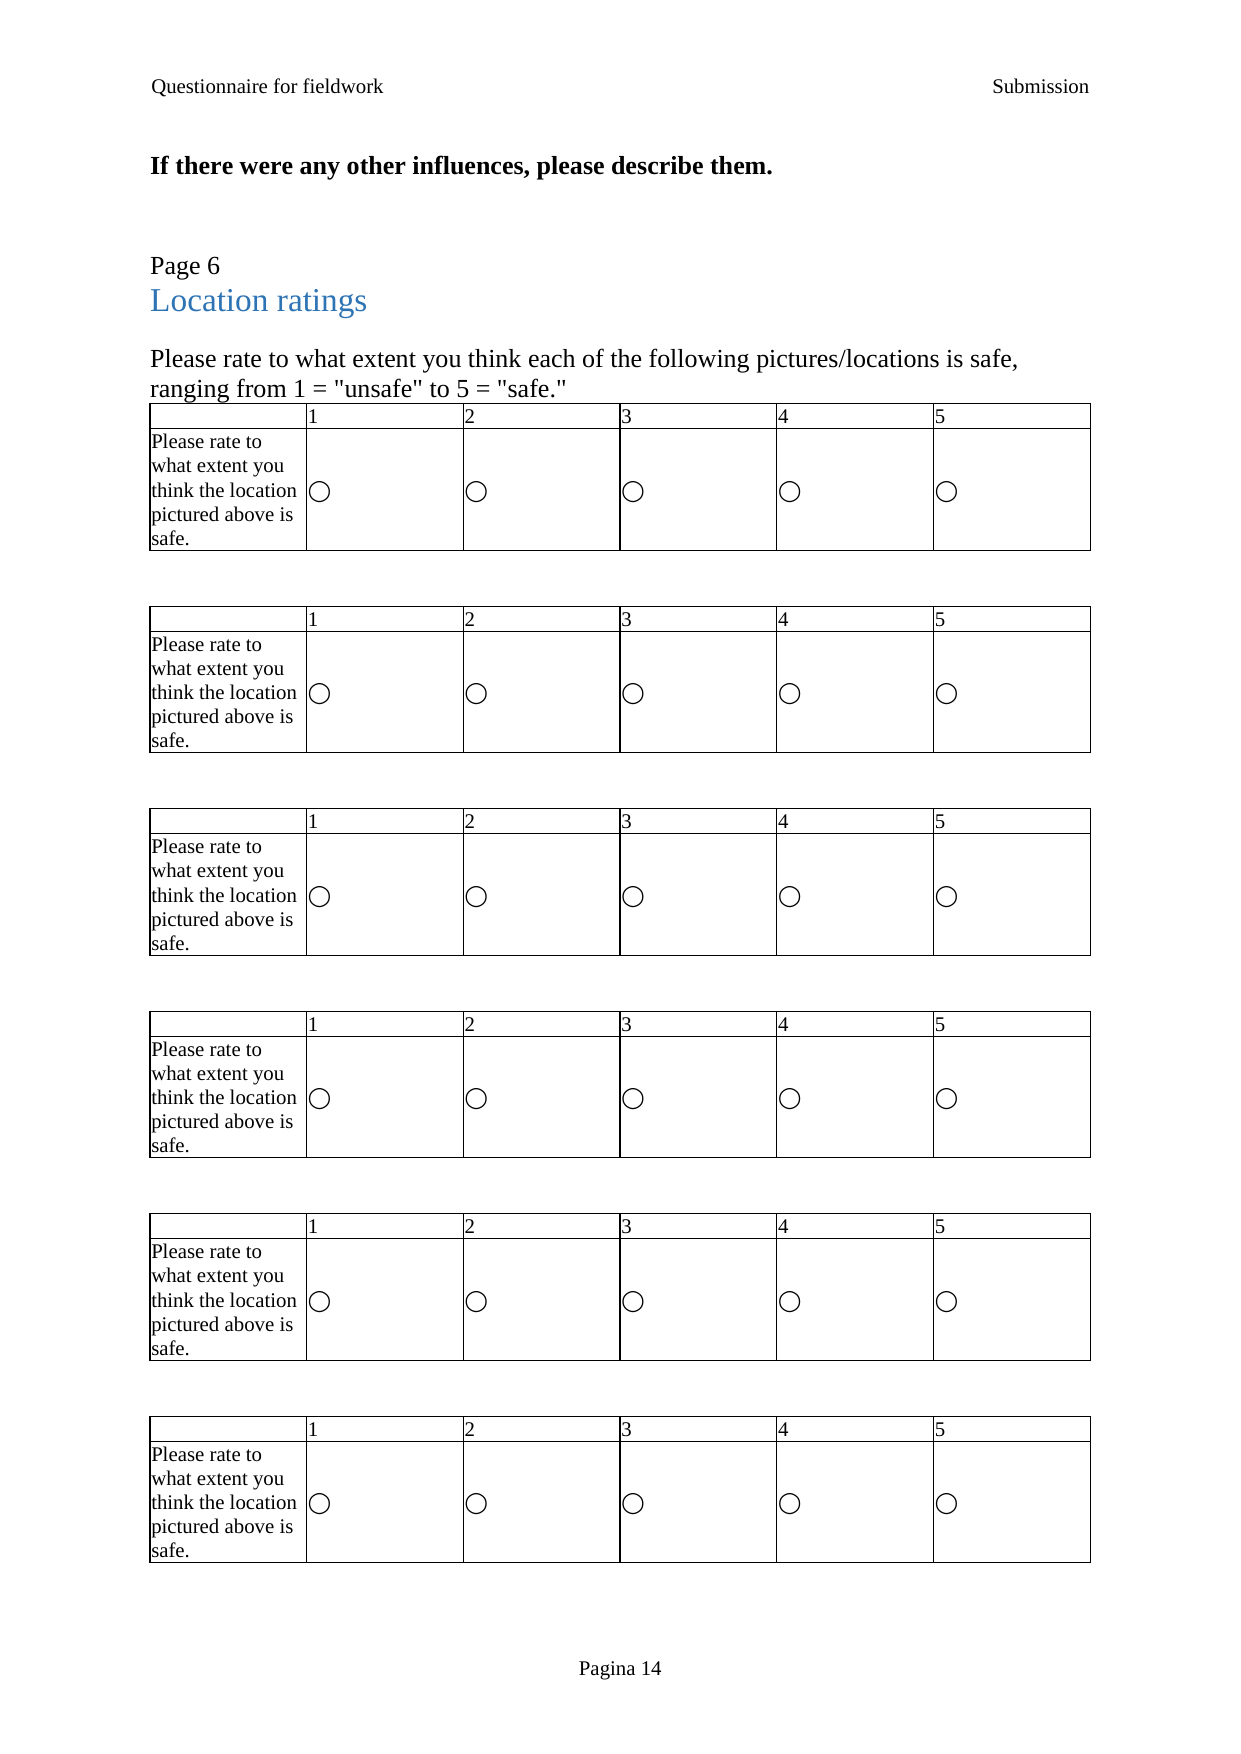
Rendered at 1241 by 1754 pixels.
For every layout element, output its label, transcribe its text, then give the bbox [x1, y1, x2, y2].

table_header 1 [307, 1012, 463, 1036]
table_cell ◯ [307, 632, 463, 752]
table_header 4 [777, 809, 933, 833]
table_cell ◯ [777, 632, 933, 752]
table_header [151, 1012, 306, 1036]
table_cell ◯ [621, 632, 776, 752]
table_header 3 [621, 1012, 776, 1036]
table_cell ◯ [307, 834, 463, 955]
table_cell ◯ [934, 834, 1090, 955]
table_cell ◯ [307, 1239, 463, 1360]
table_cell ◯ [777, 1037, 933, 1157]
table_header 5 [934, 1417, 1090, 1441]
table_cell ◯ [307, 1037, 463, 1157]
table_cell ◯ [777, 429, 933, 550]
table_cell ◯ [464, 1037, 619, 1157]
table_header 3 [621, 809, 776, 833]
table_cell ◯ [464, 632, 619, 752]
table_cell ◯ [621, 1442, 776, 1562]
table_header 3 [621, 1214, 776, 1238]
table_header 4 [777, 607, 933, 631]
table_cell ◯ [464, 429, 619, 550]
table_header 4 [777, 1012, 933, 1036]
text Please rate to what extent you think each of the following pictures/locations is safe, ranging from 1 = "unsafe" to 5 = "safe." [150, 343, 1090, 403]
text If there were any other influences, please describe them. [150, 150, 1090, 180]
table_cell ◯ [934, 429, 1090, 550]
table_header 4 [777, 1417, 933, 1441]
table_cell ◯ [307, 429, 463, 550]
table_cell ◯ [934, 632, 1090, 752]
table_header 5 [934, 1012, 1090, 1036]
table_cell Please rate to what extent you think the location pictured above is safe. [151, 1037, 306, 1157]
table_cell ◯ [777, 1239, 933, 1360]
table_cell ◯ [464, 1239, 619, 1360]
table_cell ◯ [307, 1442, 463, 1562]
table_header 2 [464, 607, 619, 631]
table_header [151, 1214, 306, 1238]
table_header 3 [621, 1417, 776, 1441]
table_cell ◯ [934, 1442, 1090, 1562]
table_cell ◯ [621, 1239, 776, 1360]
table_header 3 [621, 607, 776, 631]
table_header [151, 1417, 306, 1441]
table_header [151, 809, 306, 833]
table_cell Please rate to what extent you think the location pictured above is safe. [151, 632, 306, 752]
table_cell ◯ [621, 1037, 776, 1157]
table_header 4 [777, 1214, 933, 1238]
table_cell ◯ [777, 834, 933, 955]
text Page 6 [150, 250, 1090, 280]
table_header [151, 404, 306, 428]
table_header 2 [464, 1214, 619, 1238]
subtitle Location ratings [150, 280, 1090, 318]
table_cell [151, 1239, 306, 1360]
table_header 1 [307, 1214, 463, 1238]
table_header 1 [307, 404, 463, 428]
table_cell ◯ [621, 429, 776, 550]
table_cell Please rate to what extent you think the location pictured above is safe. [151, 429, 306, 550]
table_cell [151, 1442, 306, 1562]
table_cell ◯ [621, 834, 776, 955]
table_header 5 [934, 809, 1090, 833]
table_header 2 [464, 809, 619, 833]
table_header 1 [307, 607, 463, 631]
table_header 5 [934, 404, 1090, 428]
table_header 1 [307, 809, 463, 833]
table_header 5 [934, 1214, 1090, 1238]
table_header 4 [777, 404, 933, 428]
table_cell ◯ [464, 1442, 619, 1562]
table_header 2 [464, 1012, 619, 1036]
table_header 2 [464, 1417, 619, 1441]
table_cell ◯ [934, 1239, 1090, 1360]
table_cell ◯ [934, 1037, 1090, 1157]
table_header 2 [464, 404, 619, 428]
table_header [151, 607, 306, 631]
table_header 1 [307, 1417, 463, 1441]
table_header 3 [621, 404, 776, 428]
table_cell ◯ [464, 834, 619, 955]
table_header 5 [934, 607, 1090, 631]
table_cell ◯ [777, 1442, 933, 1562]
table_cell Please rate to what extent you think the location pictured above is safe. [151, 834, 306, 955]
